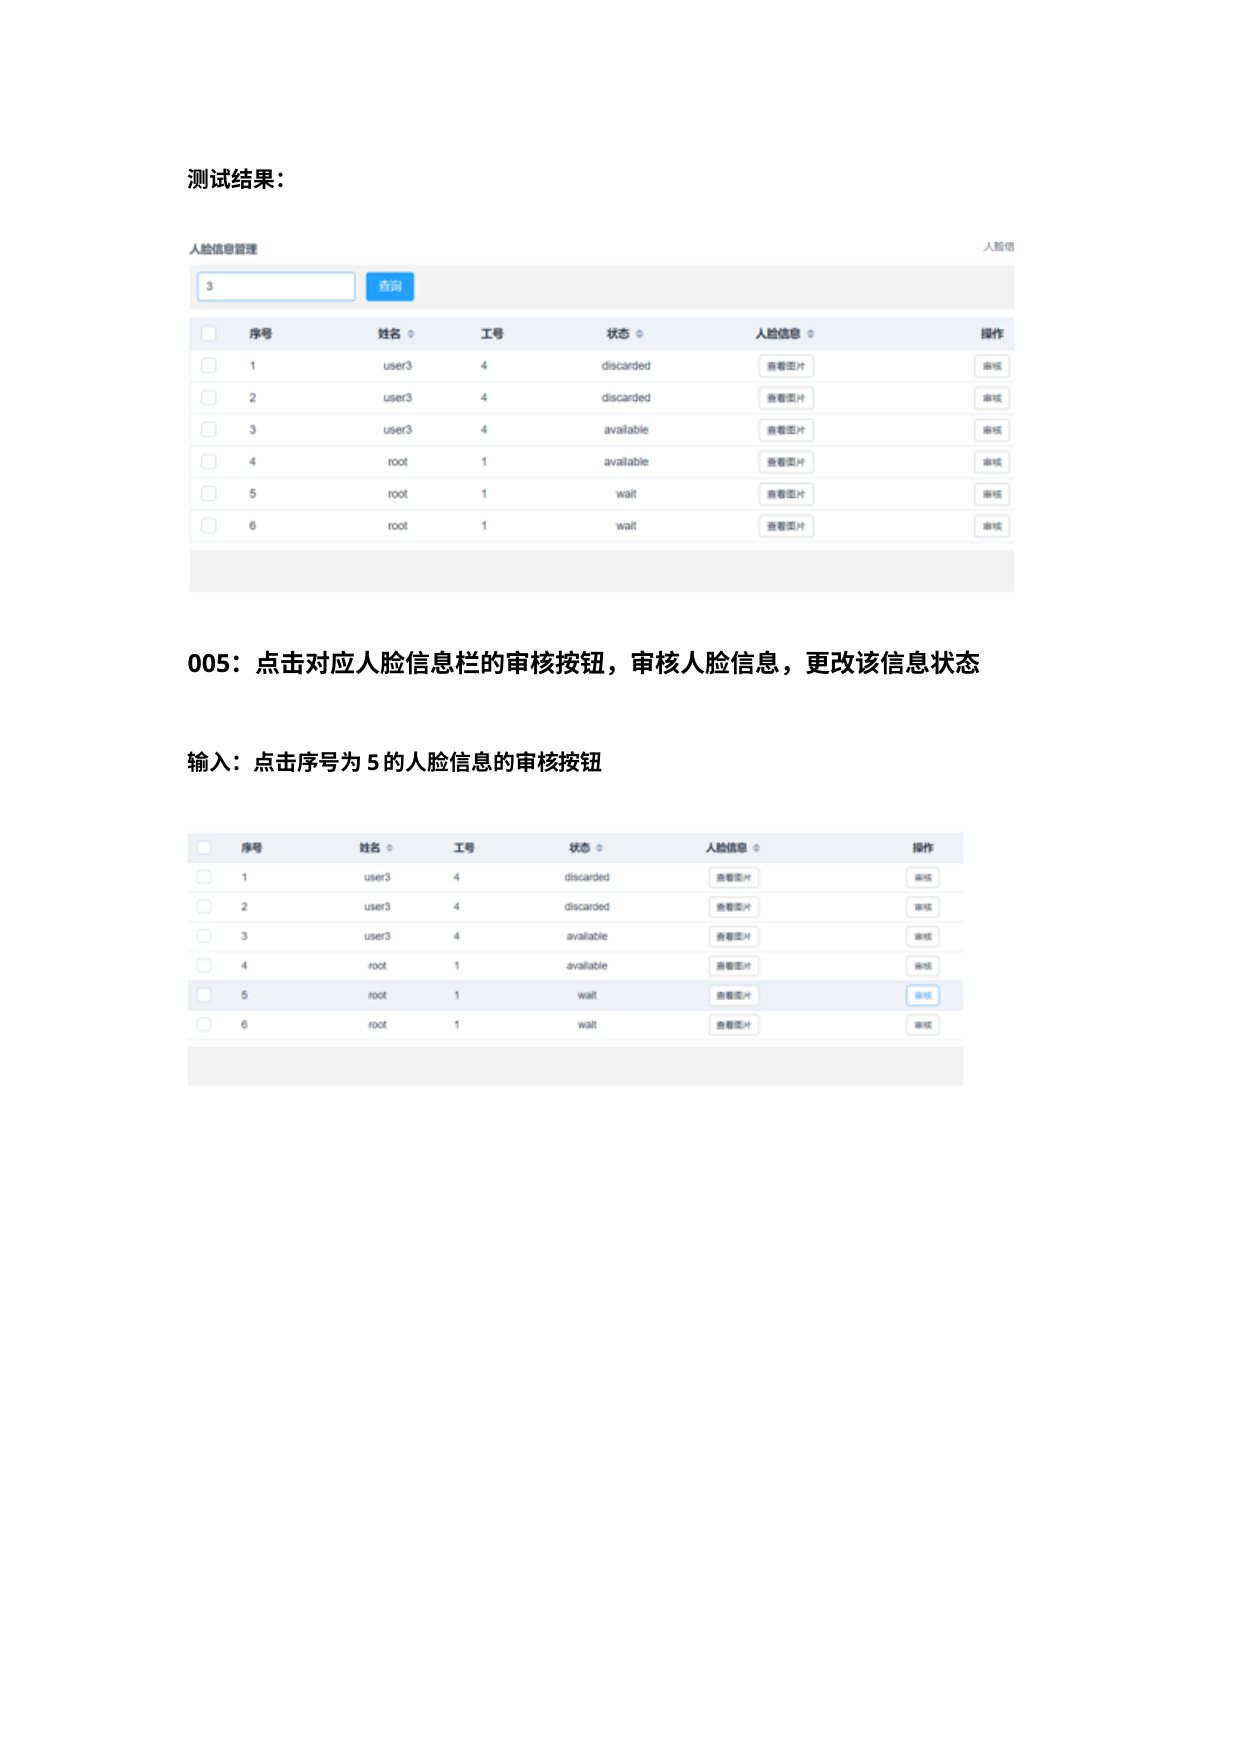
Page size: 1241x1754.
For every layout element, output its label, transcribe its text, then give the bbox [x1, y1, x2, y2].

picture [187, 825, 964, 1121]
subtitle 输入：点击序号为5的人脸信息的审核按钮 [187, 744, 1053, 777]
picture [187, 242, 1015, 597]
subtitle 005：点击对应人脸信息栏的审核按钮，审核人脸信息，更改该信息状态 [187, 629, 1053, 694]
subtitle 测试结果： [187, 162, 1053, 194]
